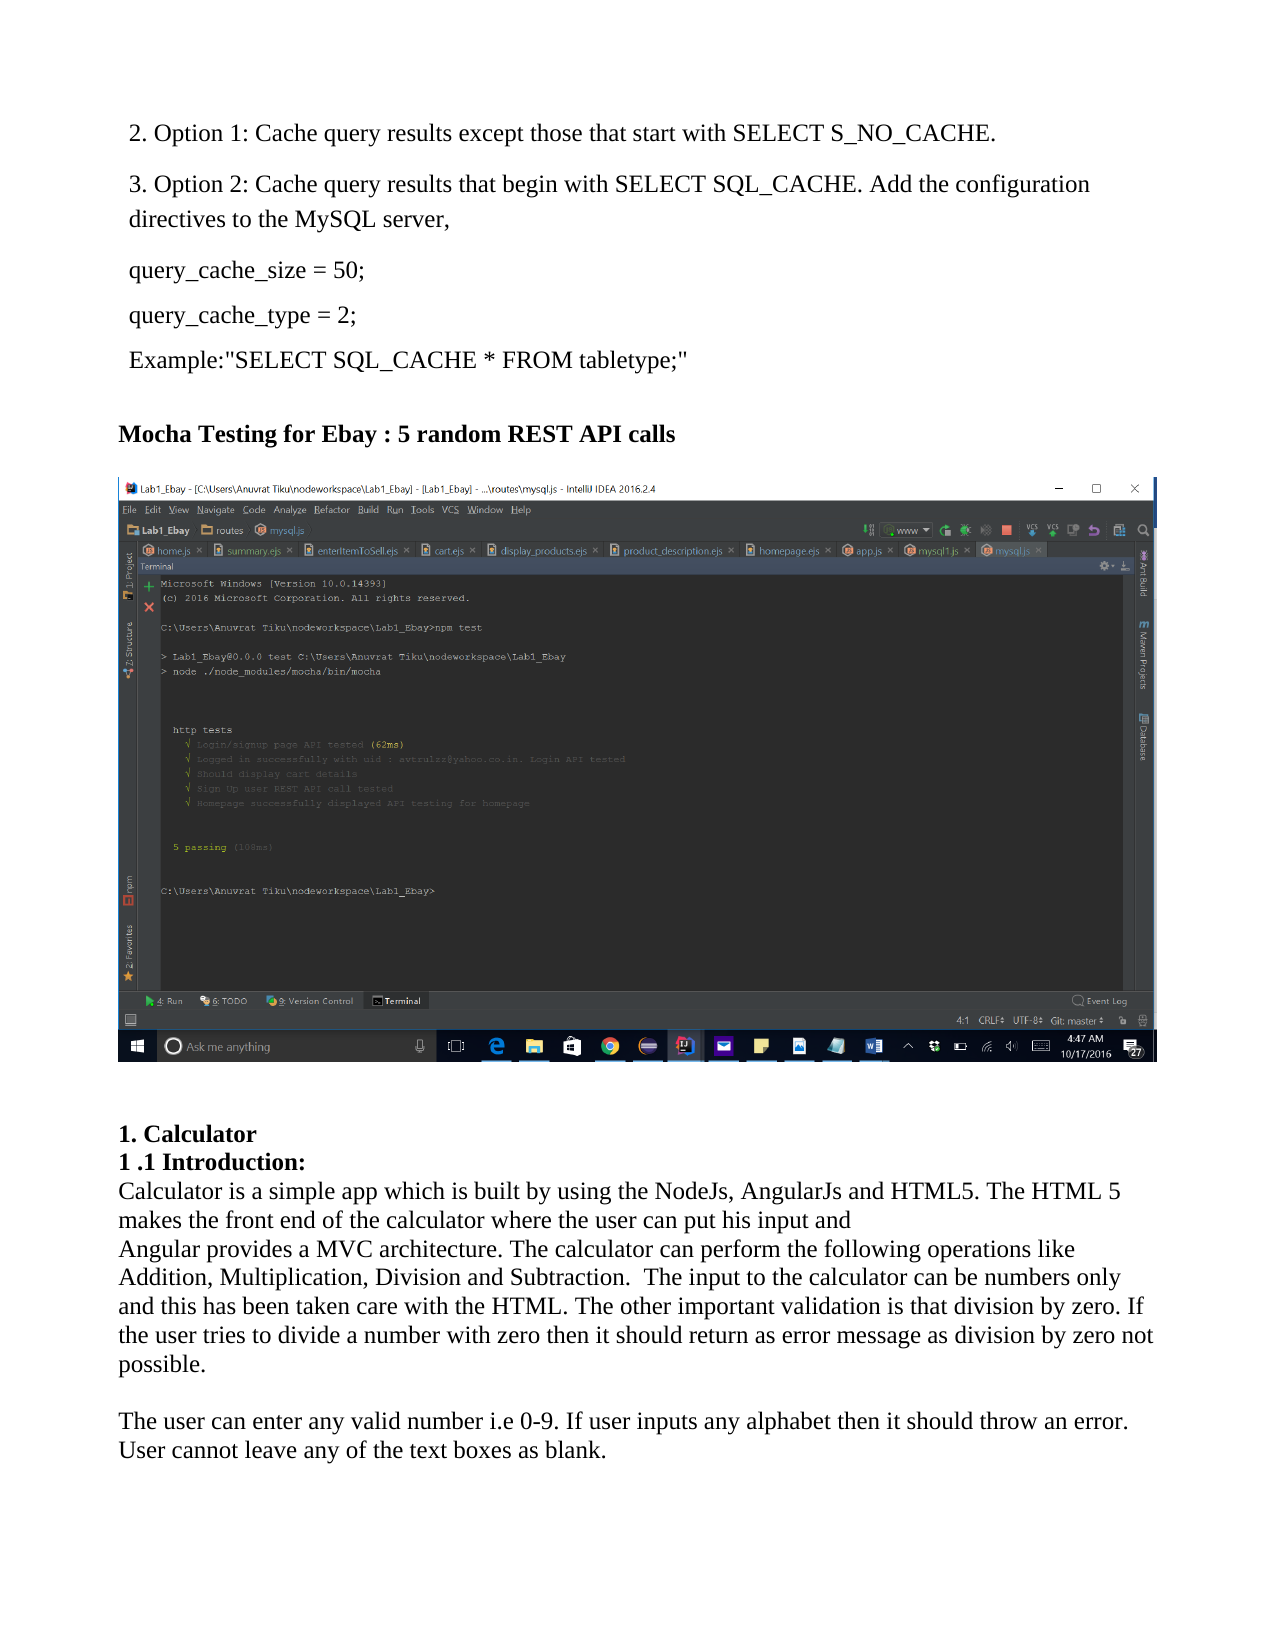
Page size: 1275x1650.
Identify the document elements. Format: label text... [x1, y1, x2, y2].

text Angular provides a MVC architecture. The calculator can perform the following operations like Addition, Multiplication, Division and Subtraction. The input to the calculator can be numbers only and this has been taken care with the HTML. The other important validation is that division by zero. If the user tries to divide a number with zero then it should return as error message as division by zero not possible. [118, 1234, 1157, 1377]
text Example:"SELECT SQL_CACHE * FROM tabletype;" [129, 346, 1157, 374]
text 1. Calculator [118, 1119, 1157, 1147]
text Calculator is a simple app which is built by using the NodeJs, AngularJs and HTML5. The HTML 5 makes the front end of the calculator where the user can put his input and [118, 1176, 1157, 1234]
text The user can enter any valid number i.e 0-9. If user inputs any alphabet then it should throw an error. User cannot leave any of the text boxes as blank. [118, 1406, 1157, 1464]
text 1 .1 Introduction: [118, 1147, 1157, 1176]
text Mocha Testing for Ebay : 5 random REST API calls [118, 419, 1157, 448]
text query_cache_size = 50; [129, 255, 1157, 284]
text 3. Option 2: Cache query results that begin with SELECT SQL_CACHE. Add the configuration directives to the MySQL server, [129, 169, 1112, 233]
text 2. Option 1: Cache query results except those that start with SELECT S_NO_CACHE. [129, 118, 1077, 147]
text query_cache_type = 2; [129, 300, 1157, 329]
picture [118, 477, 1157, 1062]
